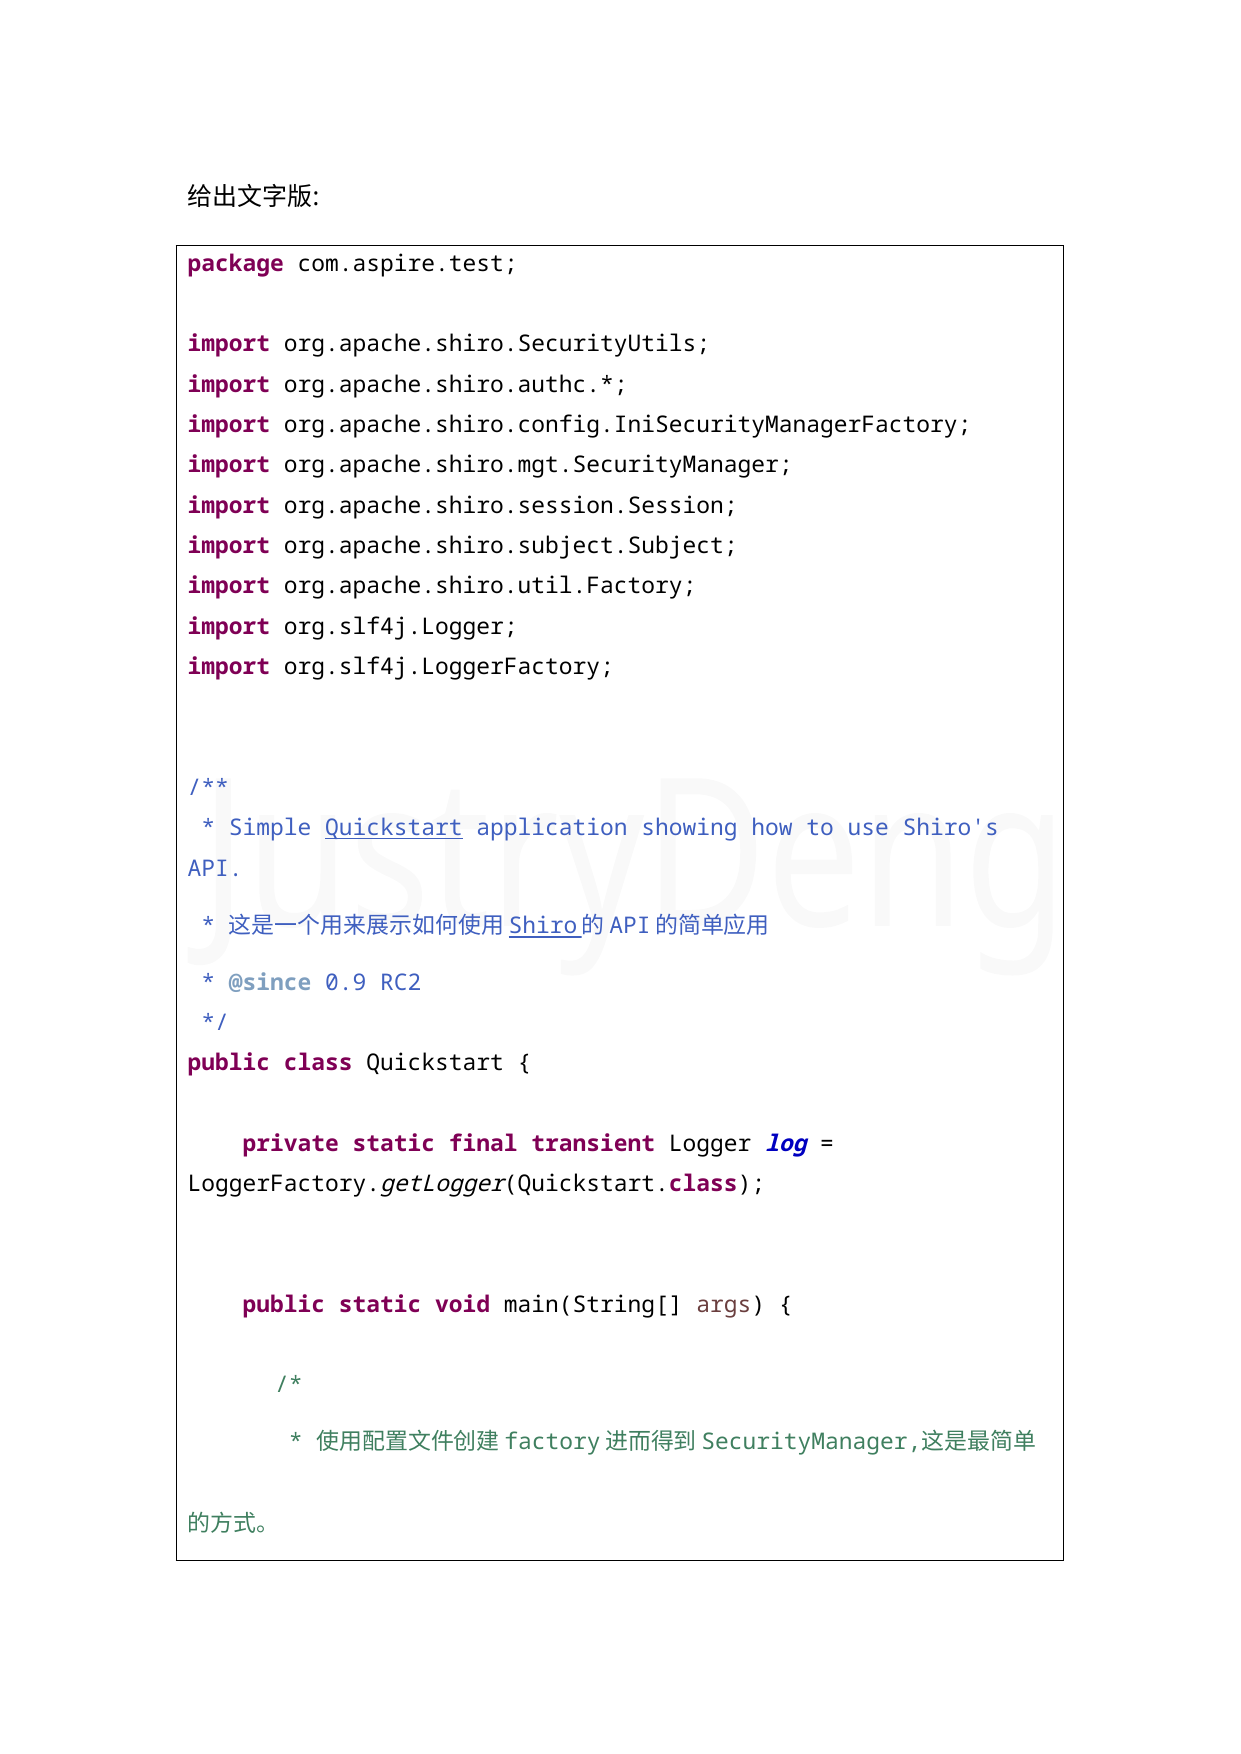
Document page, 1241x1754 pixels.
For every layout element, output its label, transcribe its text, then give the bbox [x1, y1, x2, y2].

list 给出文字版: [187, 162, 1053, 227]
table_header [177, 246, 1063, 1560]
